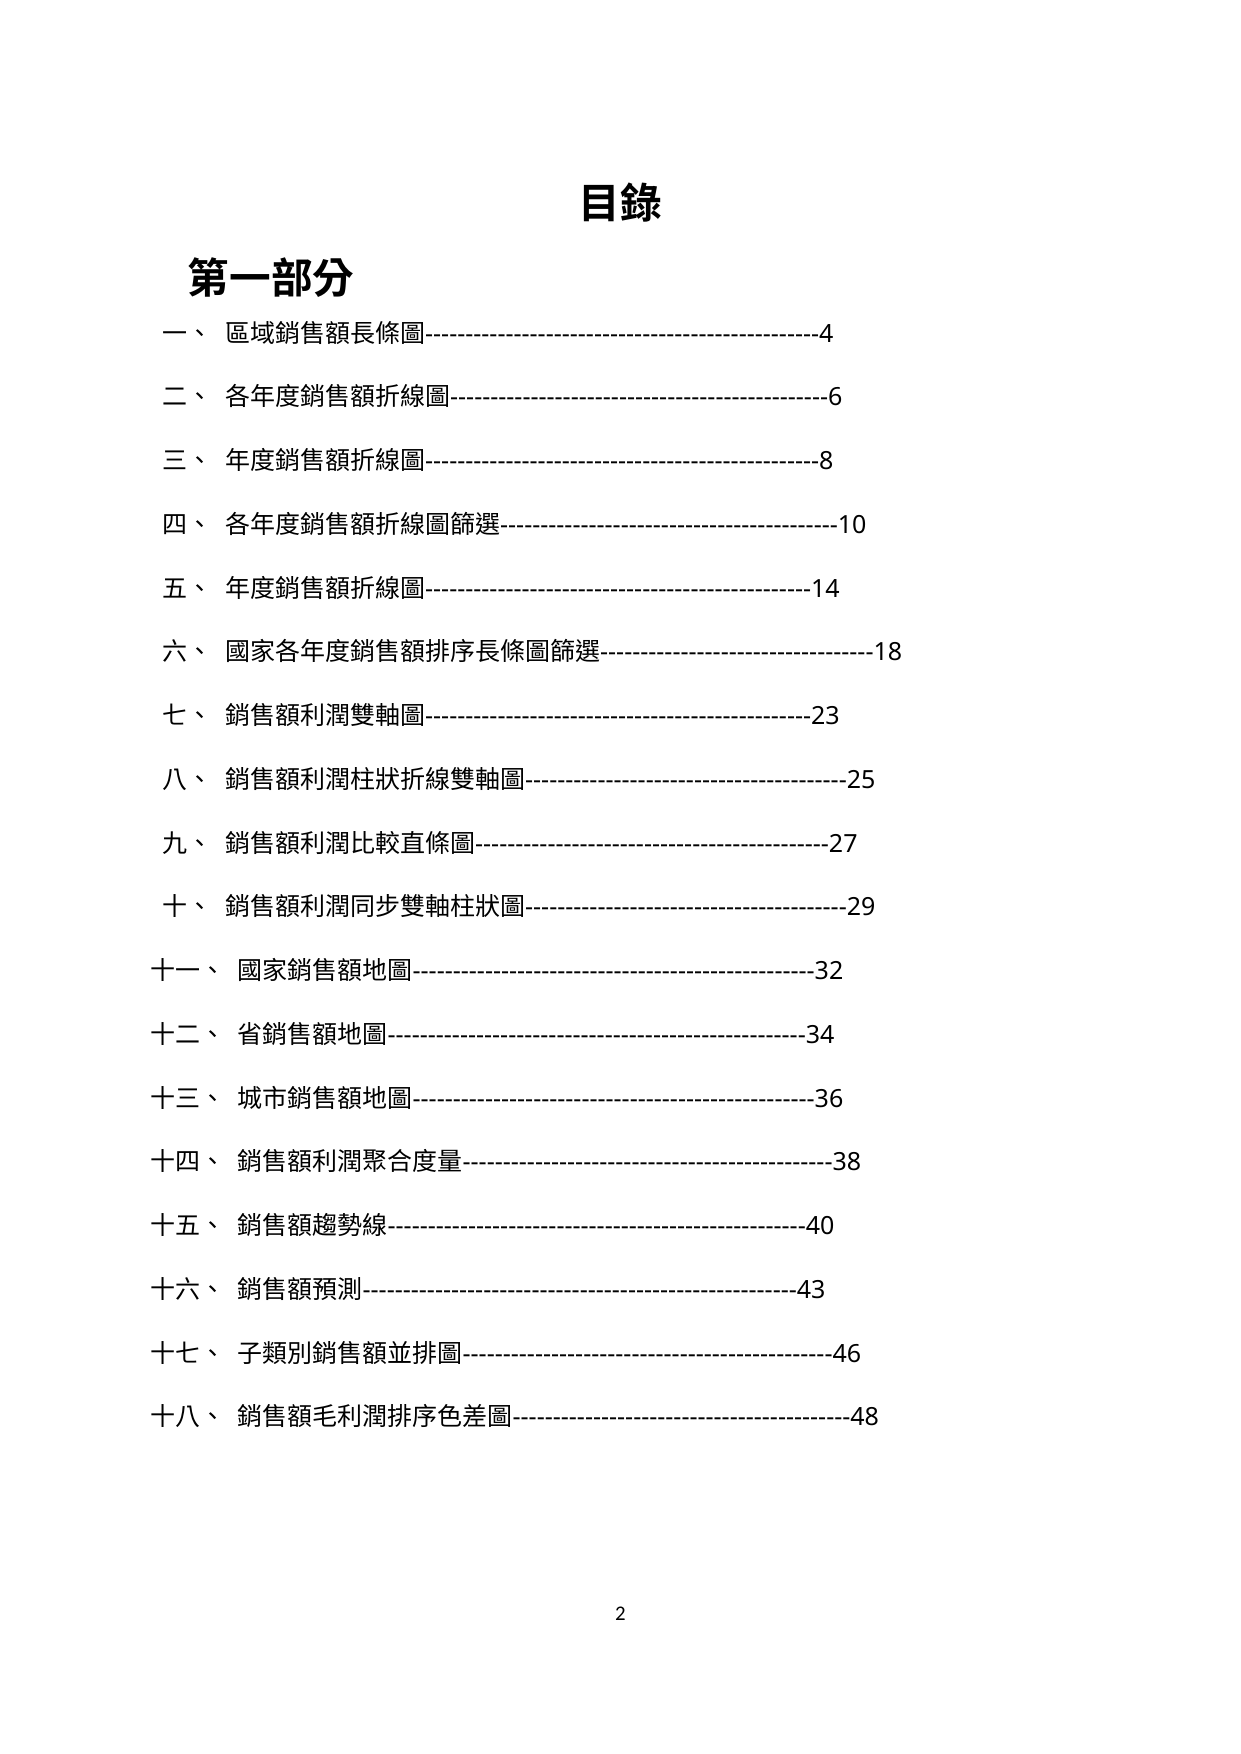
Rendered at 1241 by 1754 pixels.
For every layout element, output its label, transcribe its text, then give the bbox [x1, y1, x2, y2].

list 城市銷售額地圖--------------------------------------------------36 [187, 1077, 1053, 1115]
list 銷售額利潤聚合度量----------------------------------------------38 [187, 1141, 1053, 1179]
list 銷售額利潤雙軸圖------------------------------------------------23 [187, 695, 1053, 732]
list 銷售額趨勢線----------------------------------------------------40 [187, 1205, 1053, 1242]
list 銷售額毛利潤排序色差圖------------------------------------------48 [187, 1396, 1053, 1434]
list 銷售額利潤同步雙軸柱狀圖----------------------------------------29 [187, 886, 1053, 924]
list 區域銷售額長條圖-------------------------------------------------4 [187, 312, 1053, 350]
list 子類別銷售額並排圖----------------------------------------------46 [187, 1332, 1053, 1370]
list 國家各年度銷售額排序長條圖篩選----------------------------------18 [187, 631, 1053, 669]
text 目錄 [187, 162, 1053, 237]
text 第一部分 [187, 237, 1053, 312]
list 各年度銷售額折線圖-----------------------------------------------6 [187, 376, 1053, 414]
list 銷售額預測------------------------------------------------------43 [187, 1269, 1053, 1306]
list 國家銷售額地圖--------------------------------------------------32 [187, 950, 1053, 987]
list 銷售額利潤柱狀折線雙軸圖----------------------------------------25 [187, 759, 1053, 796]
list 年度銷售額折線圖------------------------------------------------14 [187, 567, 1053, 605]
list 銷售額利潤比較直條圖--------------------------------------------27 [187, 822, 1053, 860]
list 省銷售額地圖----------------------------------------------------34 [187, 1014, 1053, 1051]
list 年度銷售額折線圖-------------------------------------------------8 [187, 440, 1053, 477]
list 各年度銷售額折線圖篩選------------------------------------------10 [187, 504, 1053, 541]
